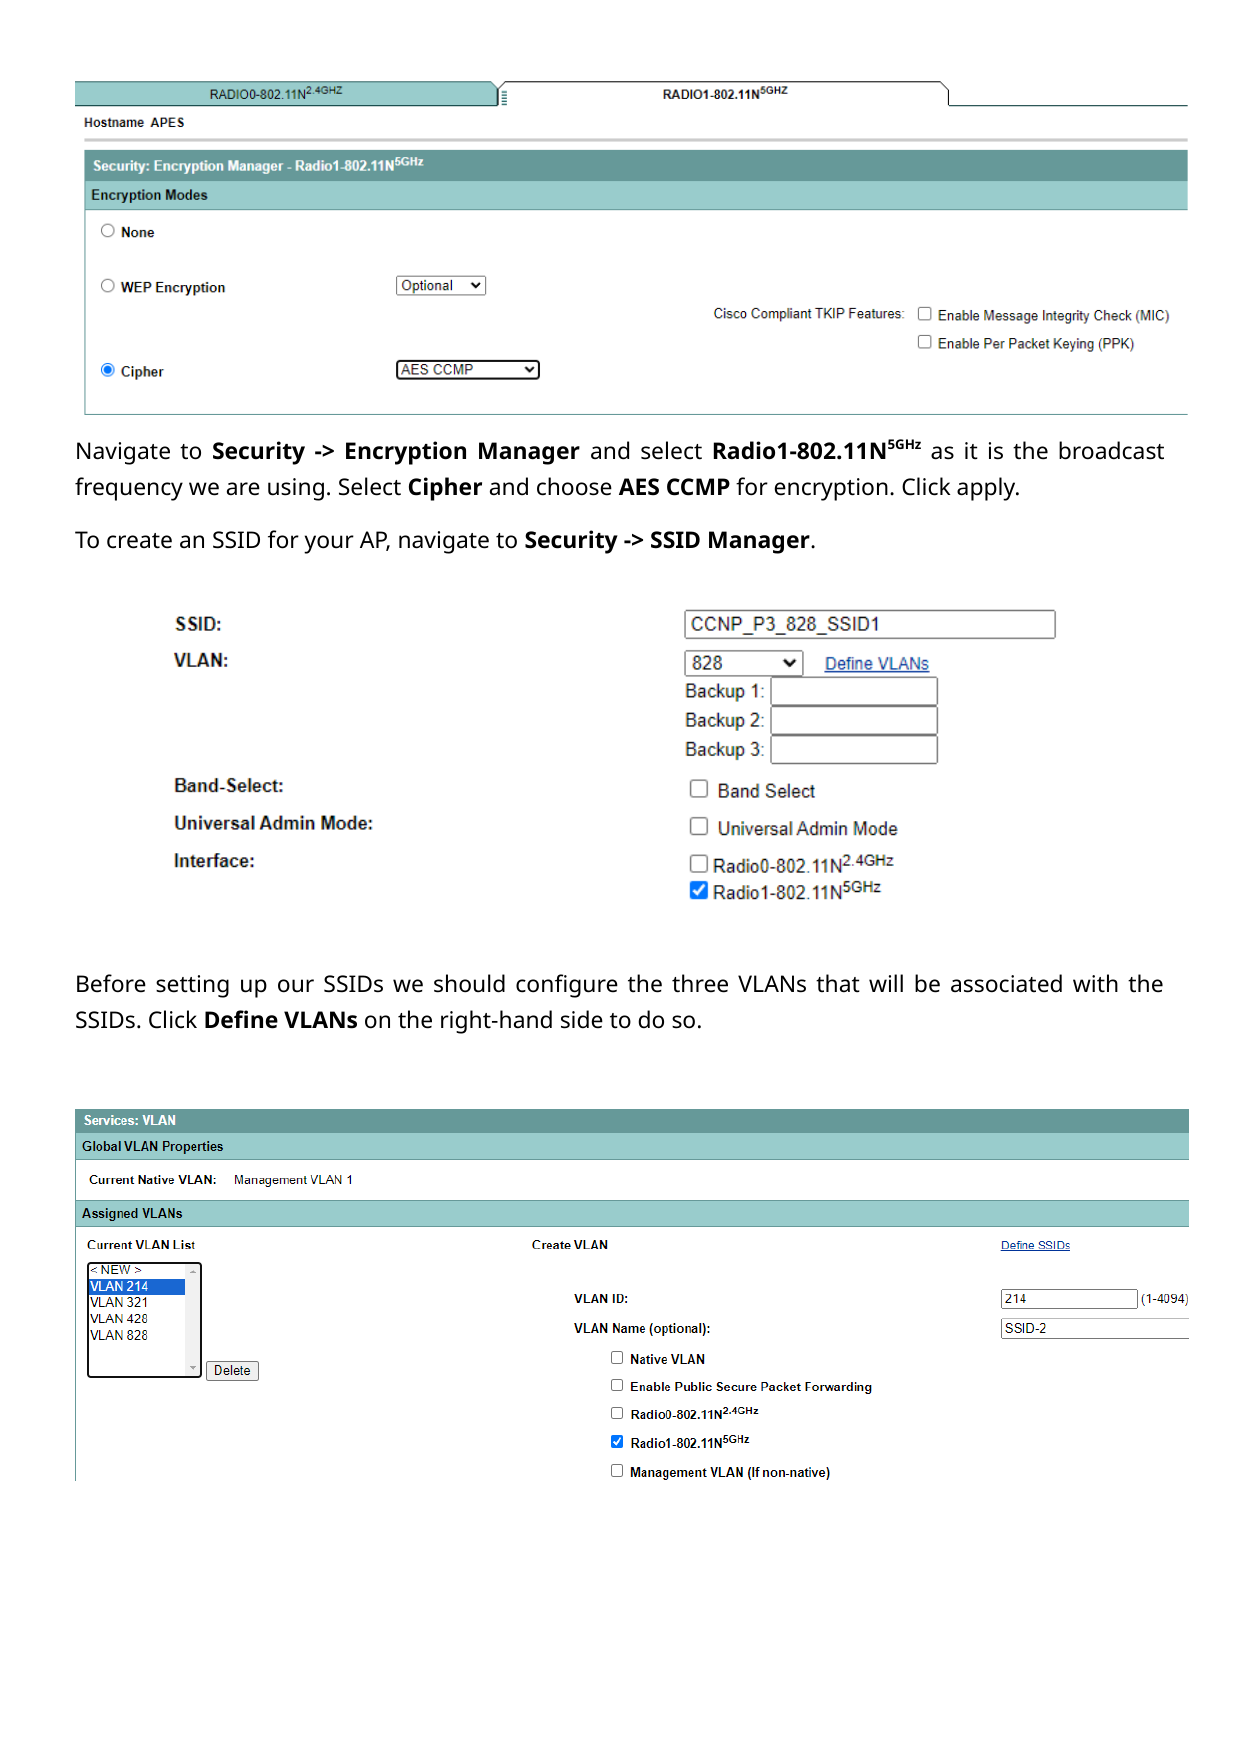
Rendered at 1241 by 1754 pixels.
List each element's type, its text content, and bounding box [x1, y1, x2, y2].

picture [75, 75, 1188, 415]
picture [75, 576, 1063, 948]
picture [75, 1109, 1189, 1481]
text Navigate to Security -> Encryption Manager and select Radio1-802.11N5GHz as it is the broadcast frequency we are using. Select Cipher and choose AES CCMP for encryption. Click apply. [75, 435, 1165, 502]
text To create an SSID for your AP, navigate to Security -> SSID Manager. [75, 524, 1165, 555]
text Before setting up our SSIDs we should configure the three VLANs that will be associated with the SSIDs. Click Define VLANs on the right-hand side to do so. [75, 968, 1165, 1035]
